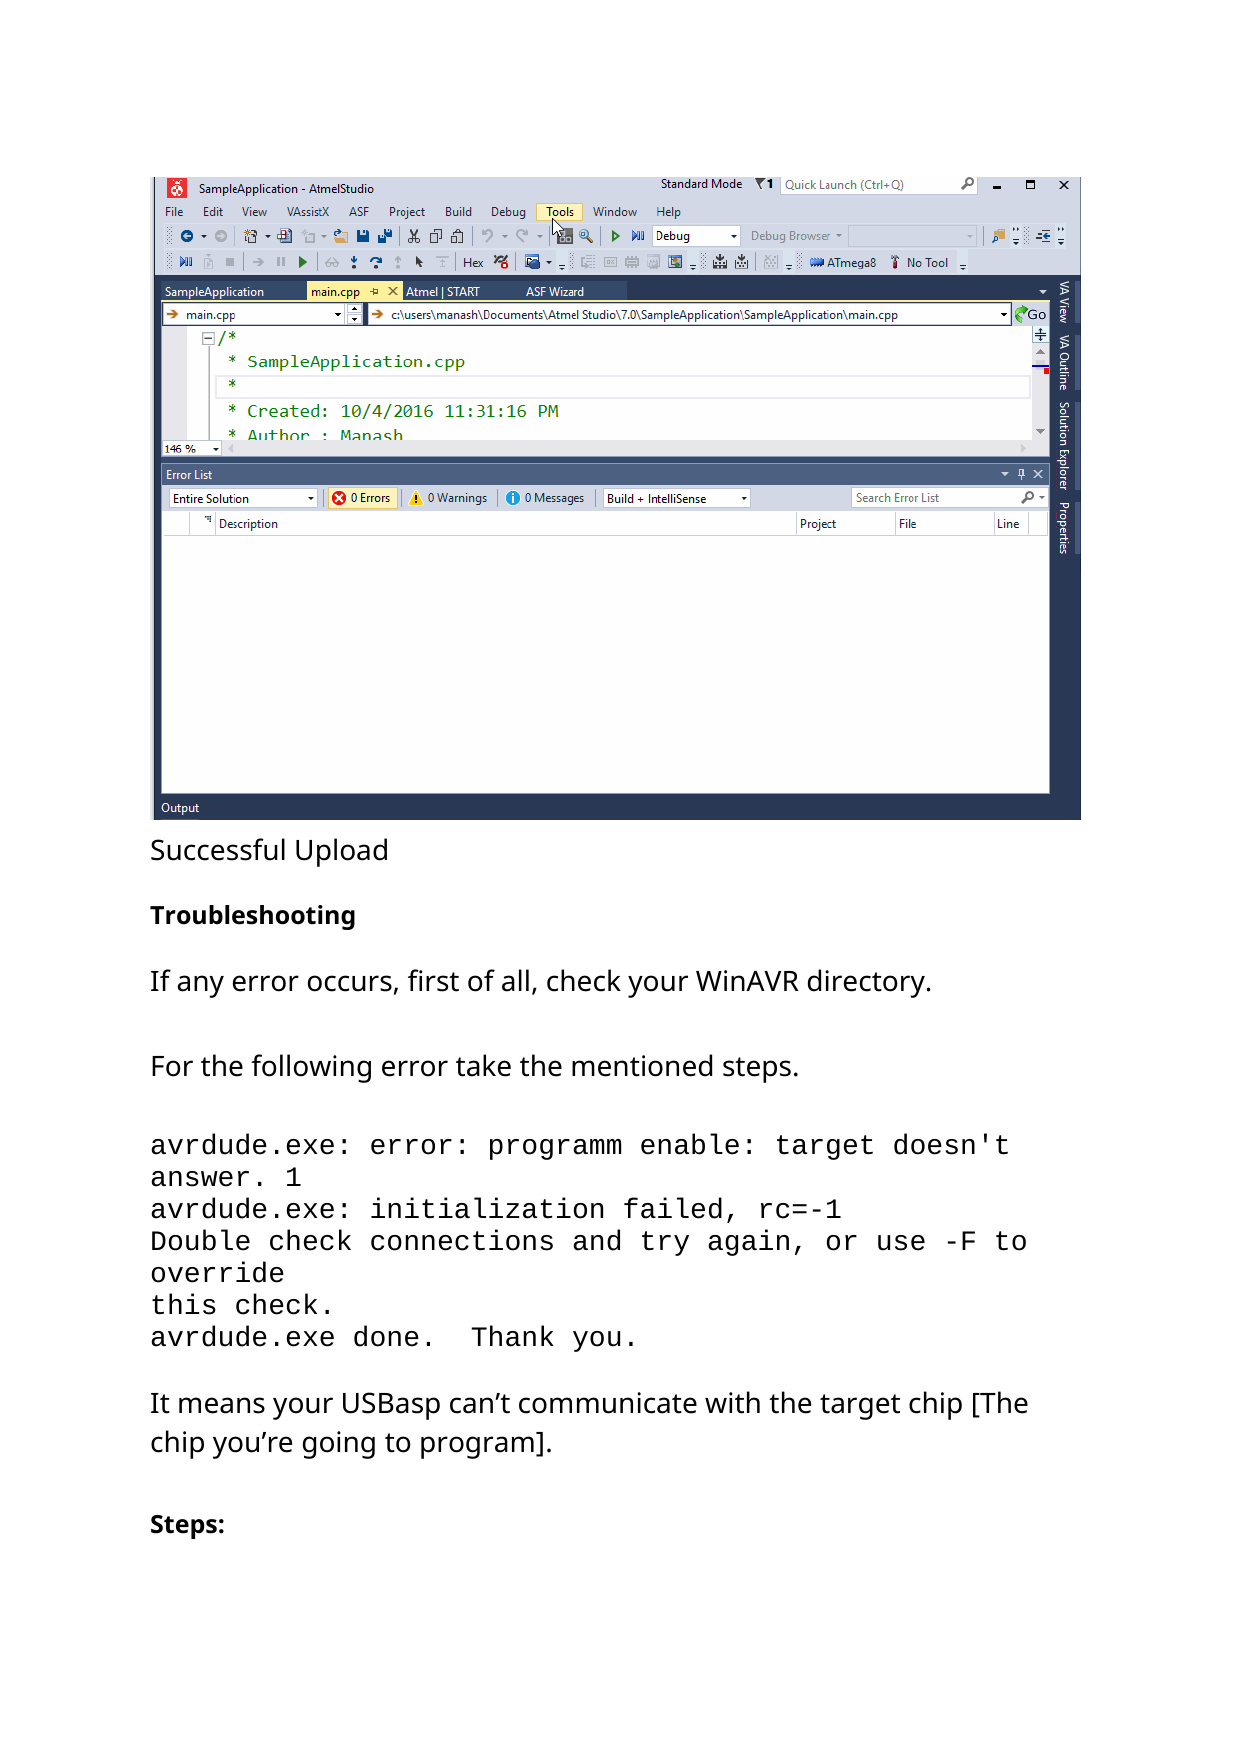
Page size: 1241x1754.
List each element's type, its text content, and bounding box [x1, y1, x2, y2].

picture [150, 177, 1081, 820]
text avrdude.exe: initialization failed, rc=-1 [150, 1195, 1090, 1227]
text Steps: [150, 1507, 1090, 1541]
text It means your USBasp can’t communicate with the target chip [The chip you’re going to program]. [150, 1383, 1090, 1460]
text Successful Upload [150, 830, 1090, 868]
text avrdude.exe: error: programm enable: target doesn't answer. 1 [150, 1131, 1090, 1195]
text For the following error take the mentioned steps. [150, 1046, 1090, 1084]
text avrdude.exe done. Thank you. [150, 1322, 1090, 1354]
text If any error occurs, first of all, check your WinAVR directory. [150, 961, 1090, 999]
text Double check connections and try again, or use -F to override [150, 1227, 1090, 1291]
text this check. [150, 1291, 1090, 1322]
text Troubleshooting [150, 898, 1090, 932]
